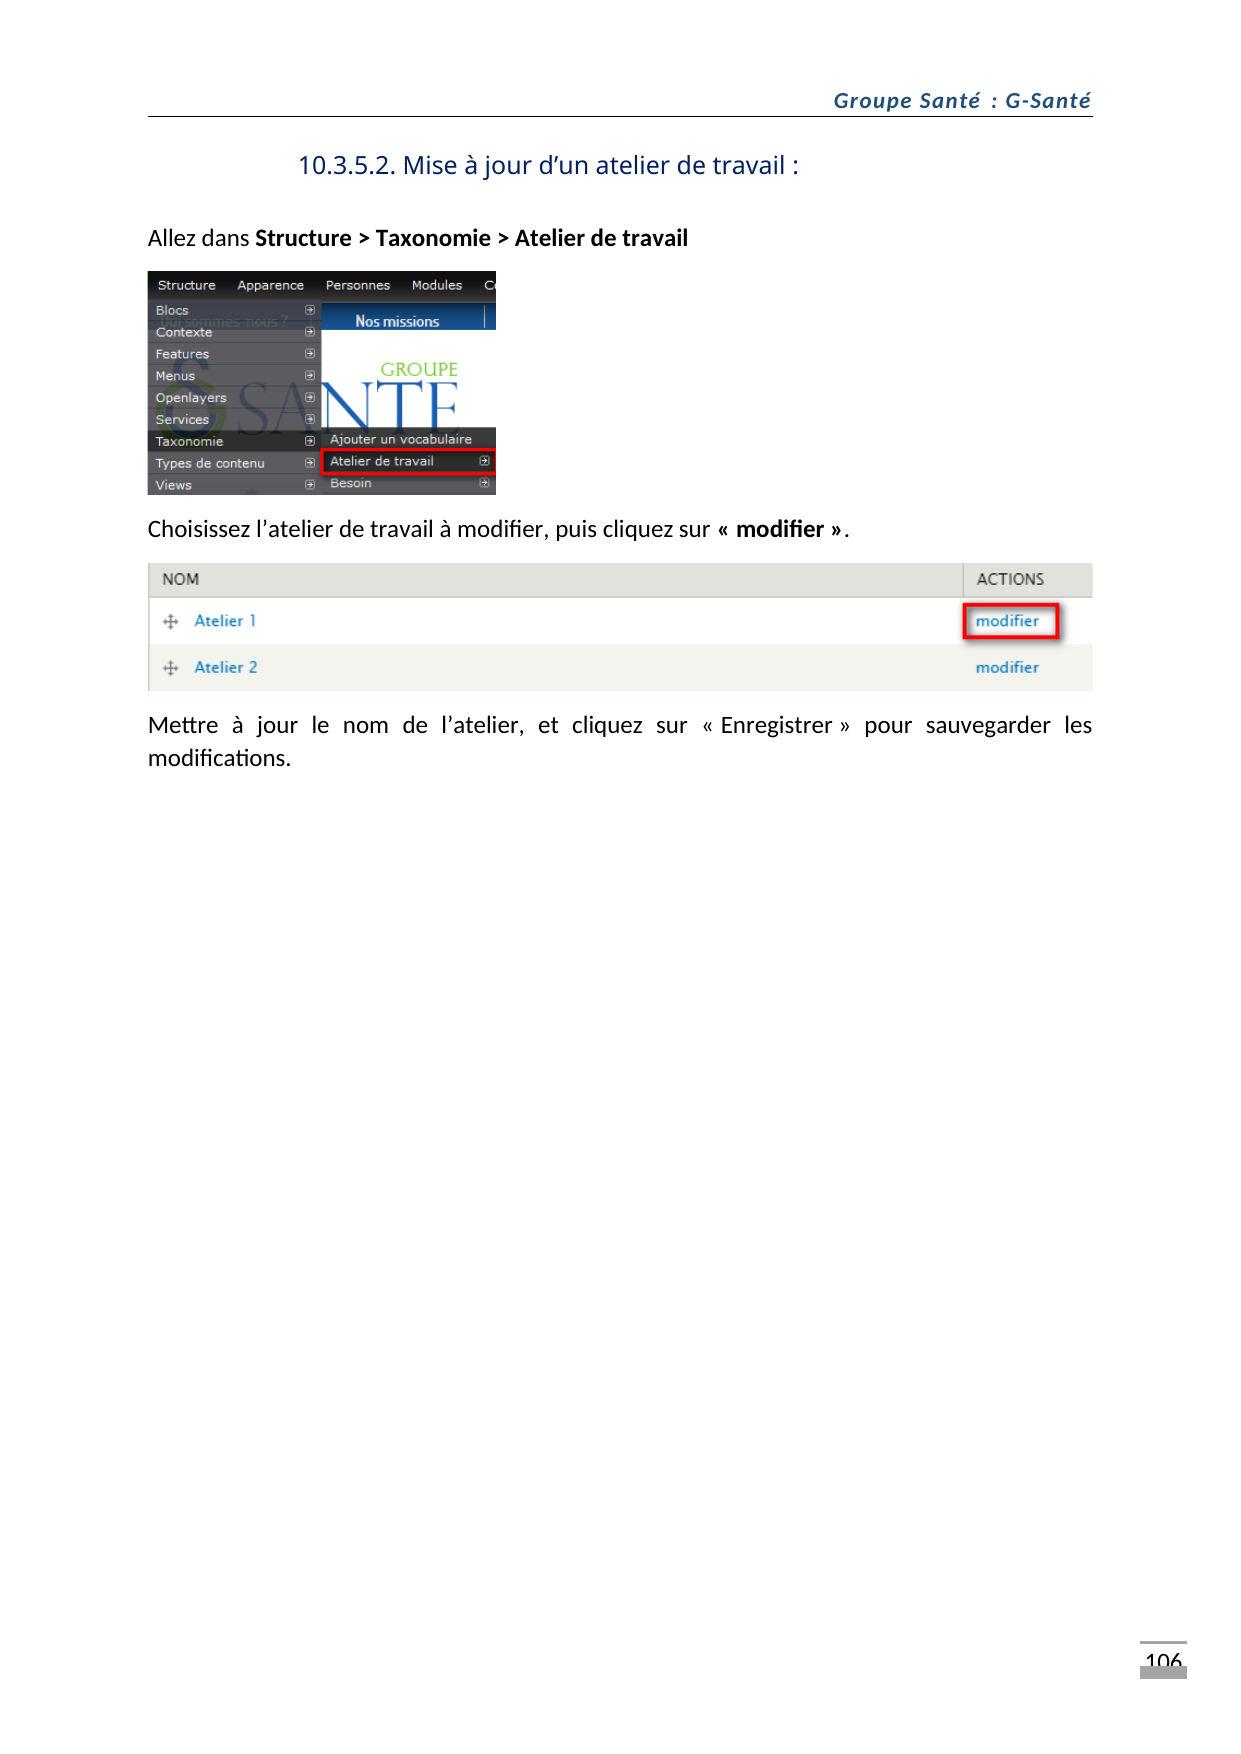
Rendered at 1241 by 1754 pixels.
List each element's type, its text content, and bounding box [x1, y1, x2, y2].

text Mettre à jour le nom de l’atelier, et cliquez sur « Enregistrer » pour sauvegarder les modifications. [148, 710, 1093, 773]
text Allez dans Structure > Taxonomie > Atelier de travail [148, 222, 1093, 252]
subtitle Mise à jour d’un atelier de travail : [295, 148, 1093, 182]
text Choisissez l’atelier de travail à modifier, puis cliquez sur « modifier ». [148, 514, 1093, 544]
picture [147, 563, 1093, 691]
picture [147, 271, 496, 495]
